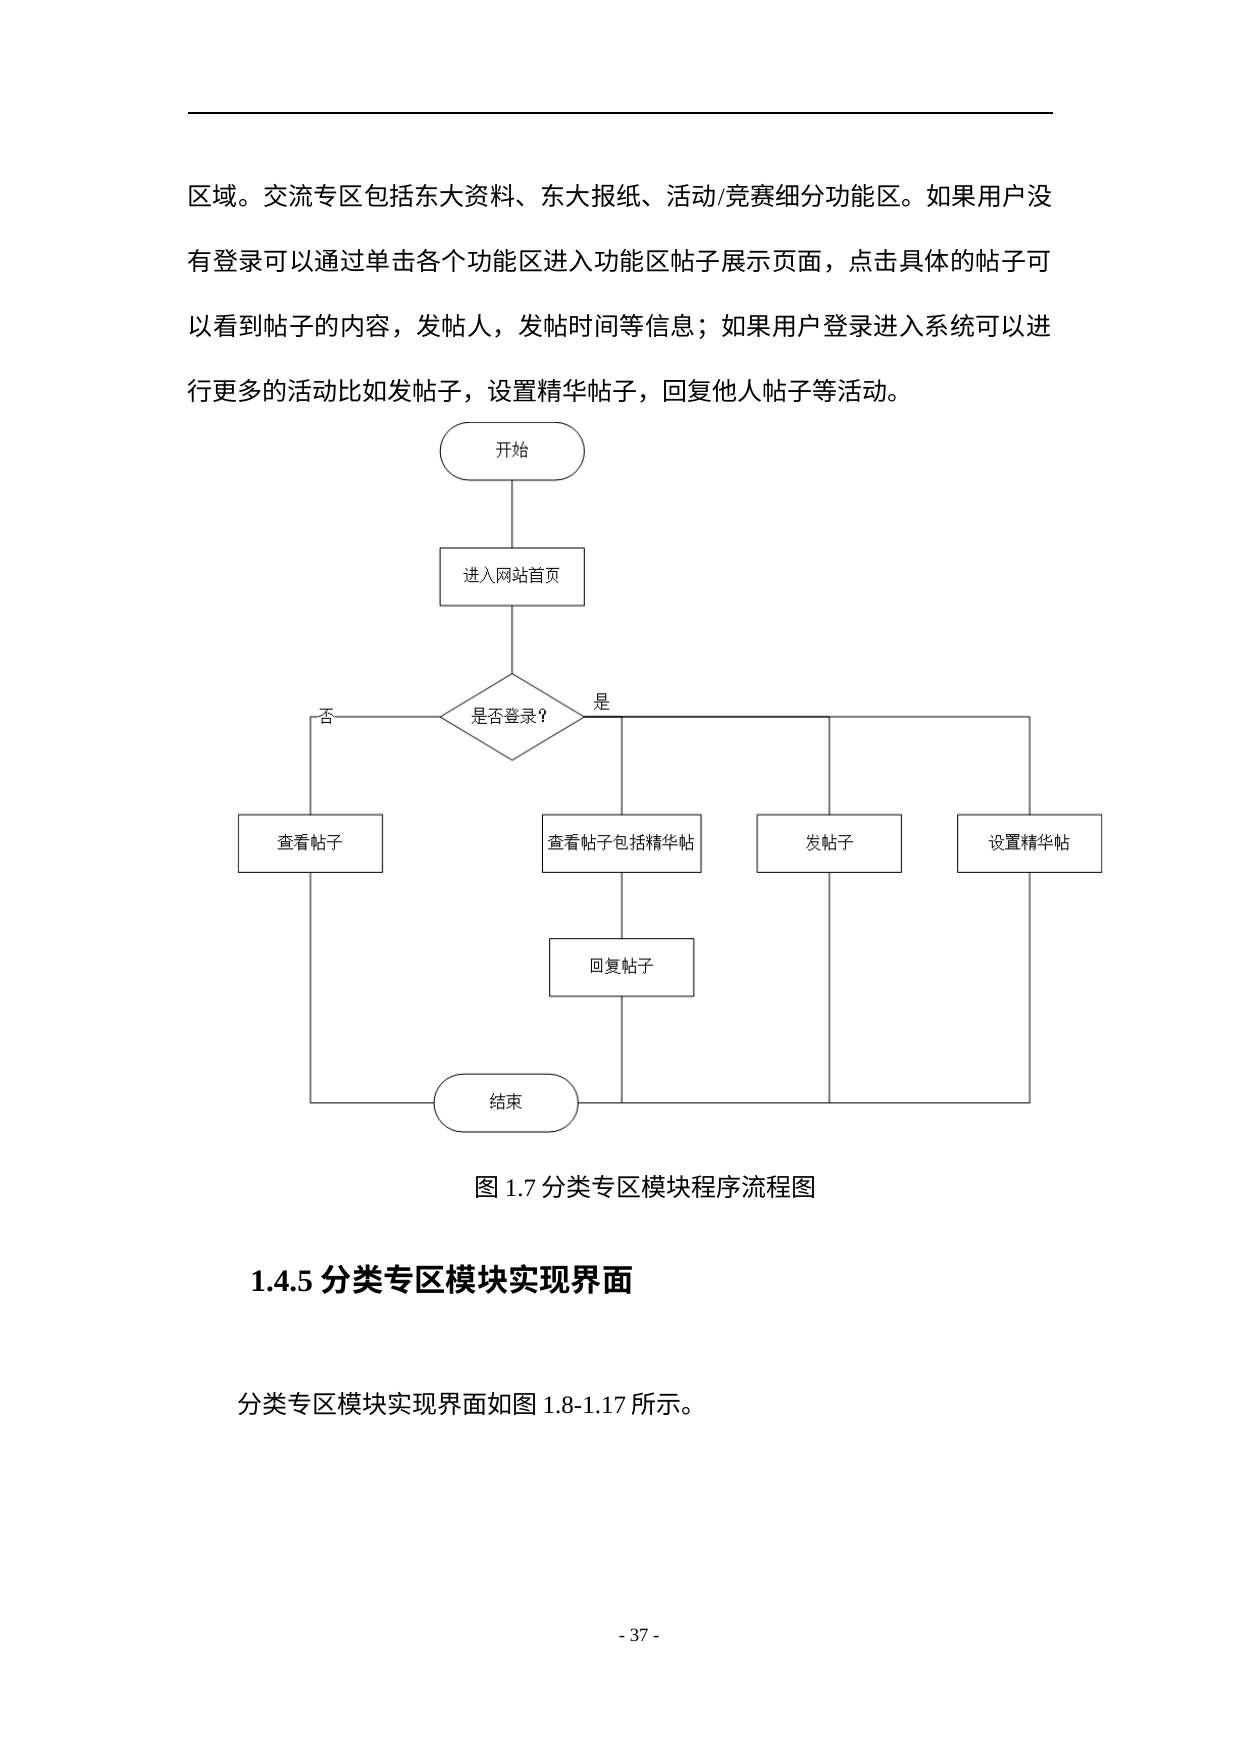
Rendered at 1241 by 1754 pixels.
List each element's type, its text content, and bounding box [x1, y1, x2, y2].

picture [237, 422, 1103, 1133]
text 分类专区模块实现界面如图1.8-1.17所示。 [187, 1370, 1053, 1435]
subtitle 1.4.5 分类专区模块实现界面 [187, 1245, 1053, 1310]
text 图1.7分类专区模块程序流程图 [187, 1153, 1053, 1218]
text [187, 162, 1053, 422]
